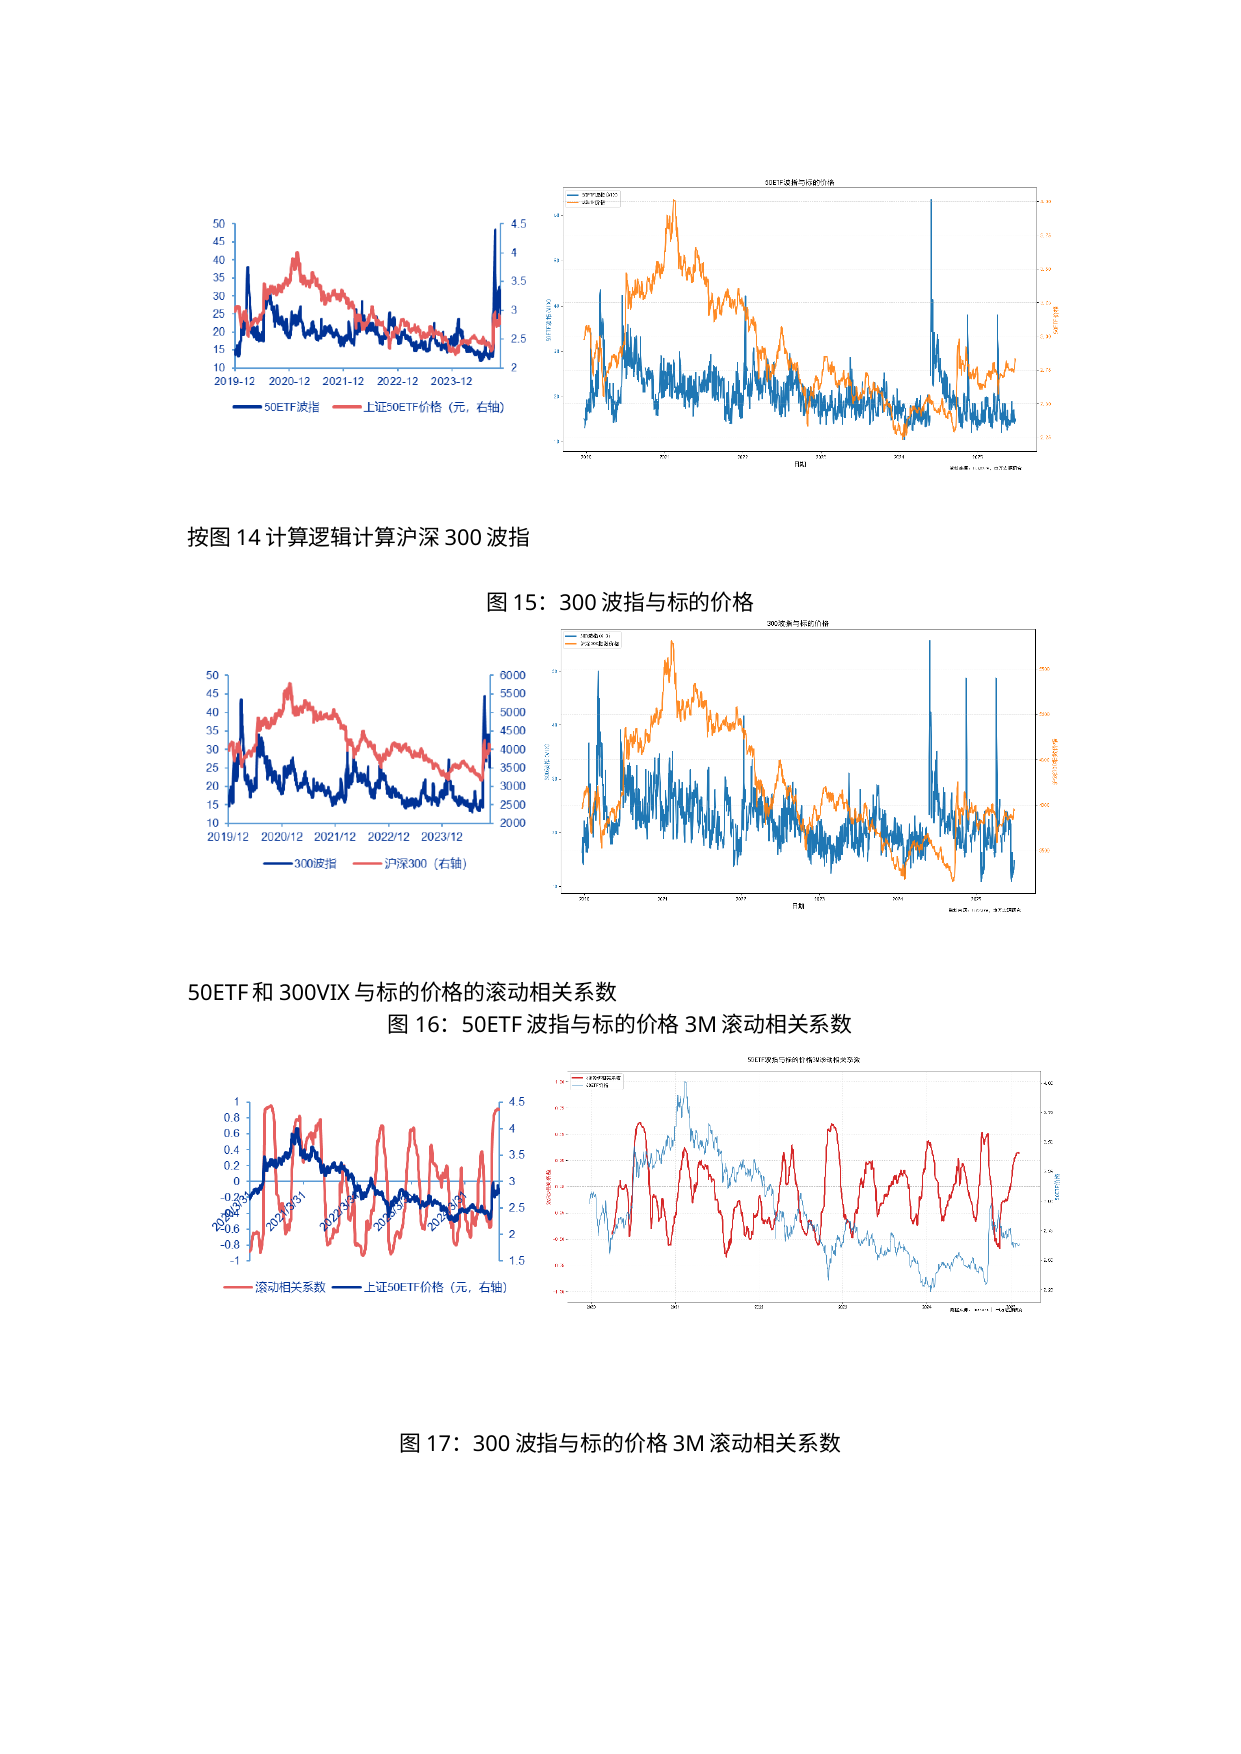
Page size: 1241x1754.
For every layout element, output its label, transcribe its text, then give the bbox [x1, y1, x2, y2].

table_cell [188, 162, 531, 487]
table_cell [188, 617, 529, 942]
table_cell [188, 1040, 531, 1361]
text 50ETF和300VIX与标的价格的滚动相关系数 [187, 974, 1053, 1007]
table_header 图 16：50ETF波指与标的价格 3M滚动相关系数 [188, 1007, 1053, 1039]
picture [198, 210, 534, 422]
picture [542, 1053, 1063, 1315]
table_cell [531, 1040, 1053, 1361]
picture [198, 665, 531, 876]
picture [542, 175, 1062, 474]
text 按图14计算逻辑计算沪深300波指 [187, 519, 1053, 552]
table_cell [530, 617, 1053, 942]
picture [540, 617, 1060, 916]
table_header 图15：300波指与标的价格 [188, 585, 1053, 617]
table_header 图17：300波指与标的价格 3M滚动相关系数 [188, 1426, 1053, 1458]
table_cell [531, 162, 1053, 487]
picture [198, 1086, 534, 1306]
